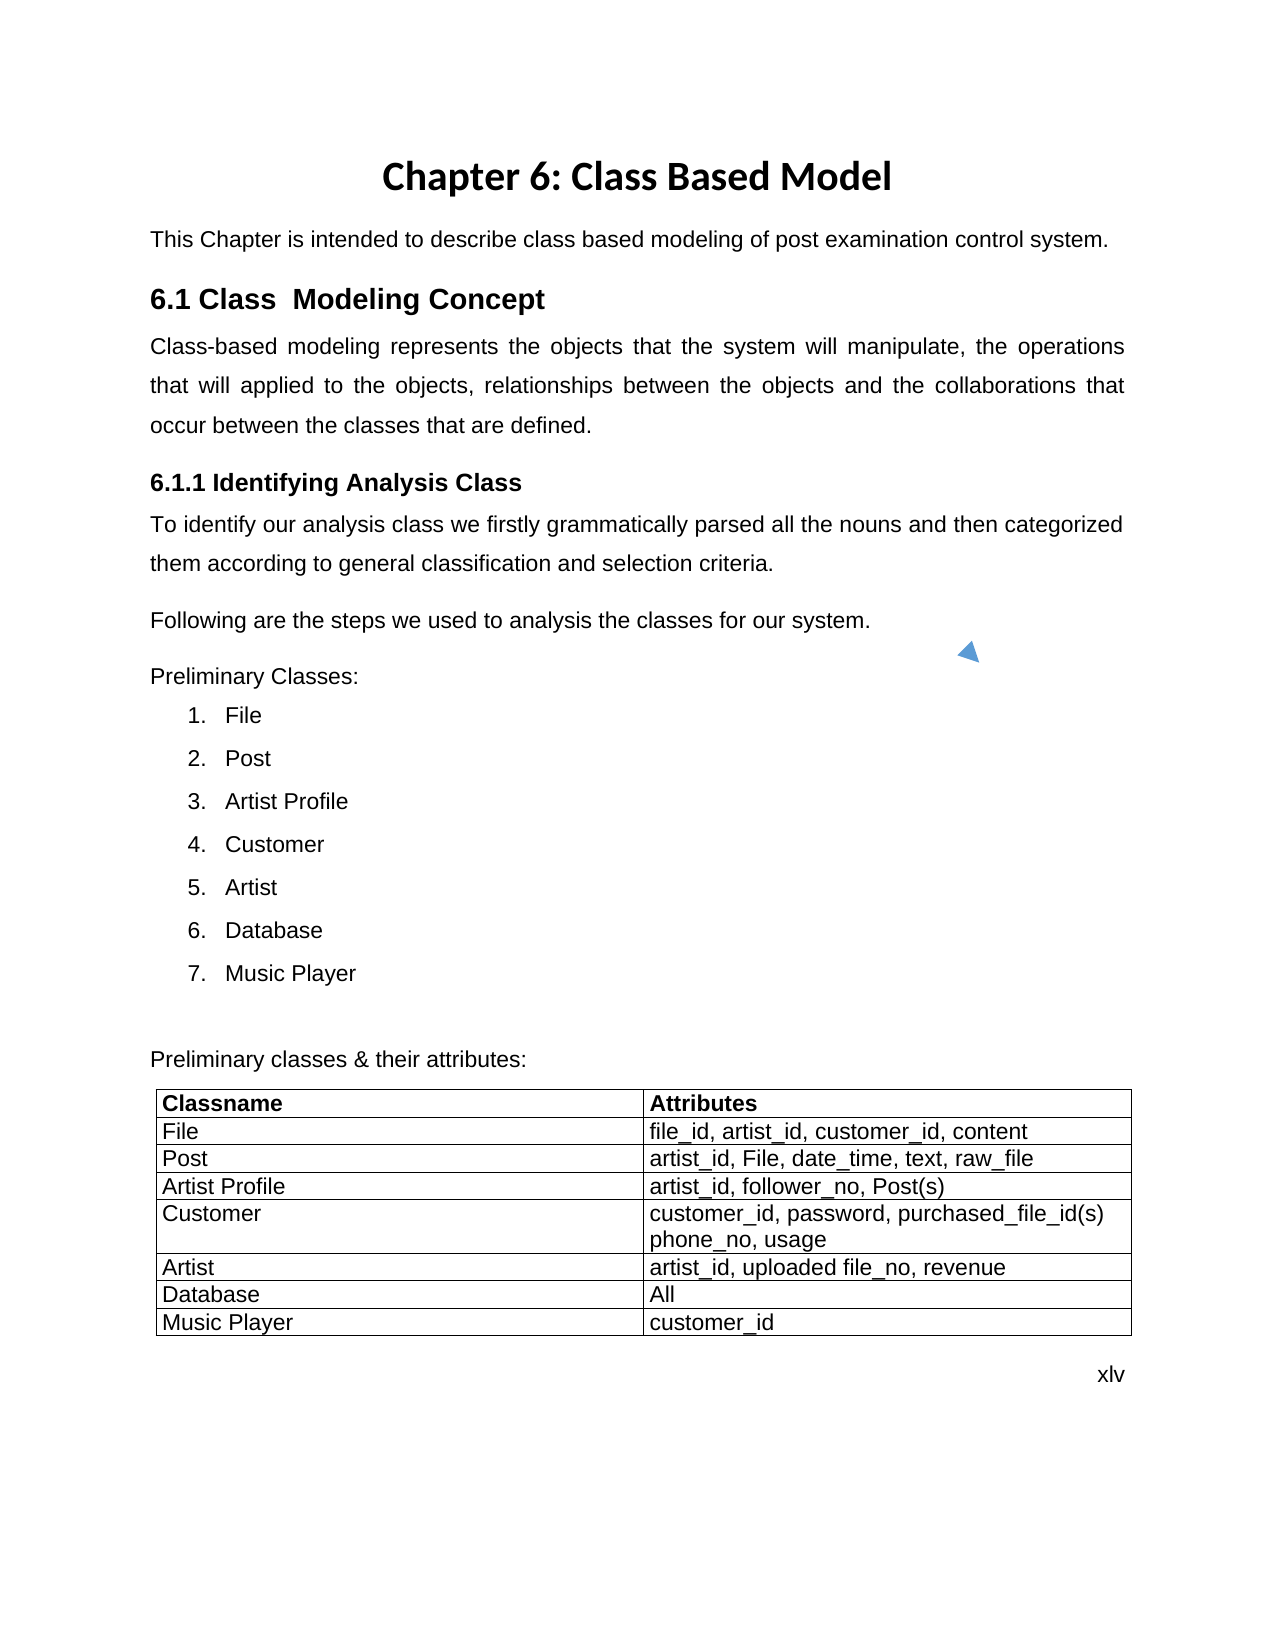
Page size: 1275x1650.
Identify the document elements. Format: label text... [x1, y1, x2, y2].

table_cell Music Player [157, 1309, 643, 1335]
list Artist Profile [187, 788, 1125, 814]
text Preliminary Classes: [150, 663, 1125, 689]
table_cell Customer [157, 1200, 643, 1253]
table_header Classname [157, 1090, 643, 1117]
list File [187, 702, 1125, 728]
list Customer [187, 831, 1125, 858]
subtitle 6.1.1 Identifying Analysis Class [150, 468, 1125, 497]
subtitle Chapter 6: Class Based Model [150, 150, 1125, 201]
subtitle 6.1 Class Modeling Concept [150, 282, 1125, 316]
table_cell file_id, artist_id, customer_id, content [644, 1118, 1131, 1144]
table_cell All [644, 1281, 1131, 1307]
table_cell artist_id, follower_no, Post(s) [644, 1173, 1131, 1199]
table_cell File [157, 1118, 643, 1144]
text To identify our analysis class we firstly grammatically parsed all the nouns and then categorized them according to general classification and selection criteria. [150, 511, 1125, 577]
table_cell artist_id, File, date_time, text, raw_file [644, 1145, 1131, 1172]
table_cell Post [157, 1145, 643, 1172]
list Database [187, 917, 1125, 944]
text Following are the steps we used to analysis the classes for our system. [150, 607, 1125, 633]
table_cell Database [157, 1281, 643, 1307]
text This Chapter is intended to describe class based modeling of post examination control system. [150, 226, 1125, 253]
list Music Player [187, 960, 1125, 987]
text Preliminary classes & their attributes: [150, 1046, 1125, 1073]
list Artist [187, 874, 1125, 901]
list Post [187, 745, 1125, 772]
table_header Attributes [644, 1090, 1131, 1117]
table_cell Artist [157, 1254, 643, 1280]
table_cell customer_id, password, purchased_file_id(s) phone_no, usage [644, 1200, 1131, 1253]
table_cell artist_id, uploaded file_no, revenue [644, 1254, 1131, 1280]
table_cell customer_id [644, 1309, 1131, 1335]
text Class-based modeling represents the objects that the system will manipulate, the operations that will applied to the objects, relationships between the objects and the collaborations that occur between the classes that are defined. [150, 333, 1125, 438]
table_cell Artist Profile [157, 1173, 643, 1199]
